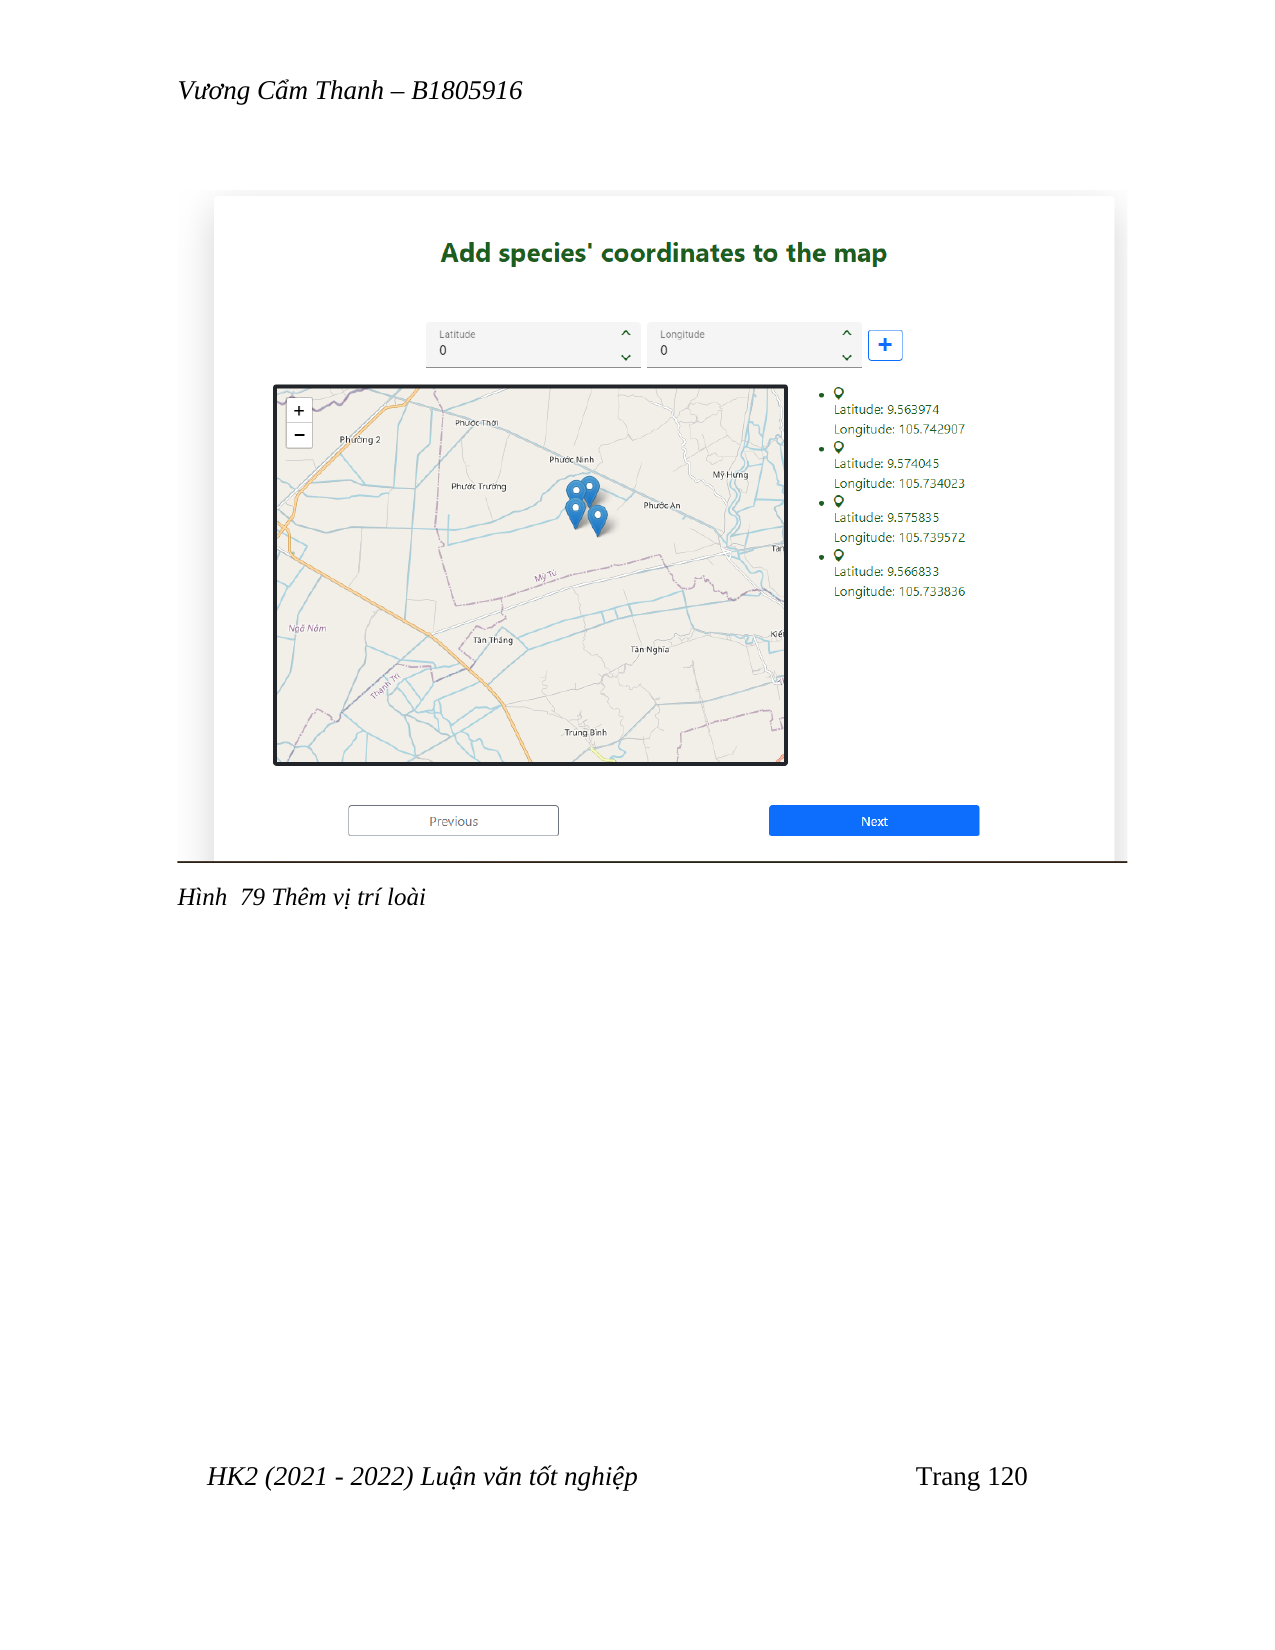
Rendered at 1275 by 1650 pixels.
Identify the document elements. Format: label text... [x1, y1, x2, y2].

text Hình 79 Thêm vị trí loài [177, 885, 1157, 910]
picture [177, 190, 1128, 863]
